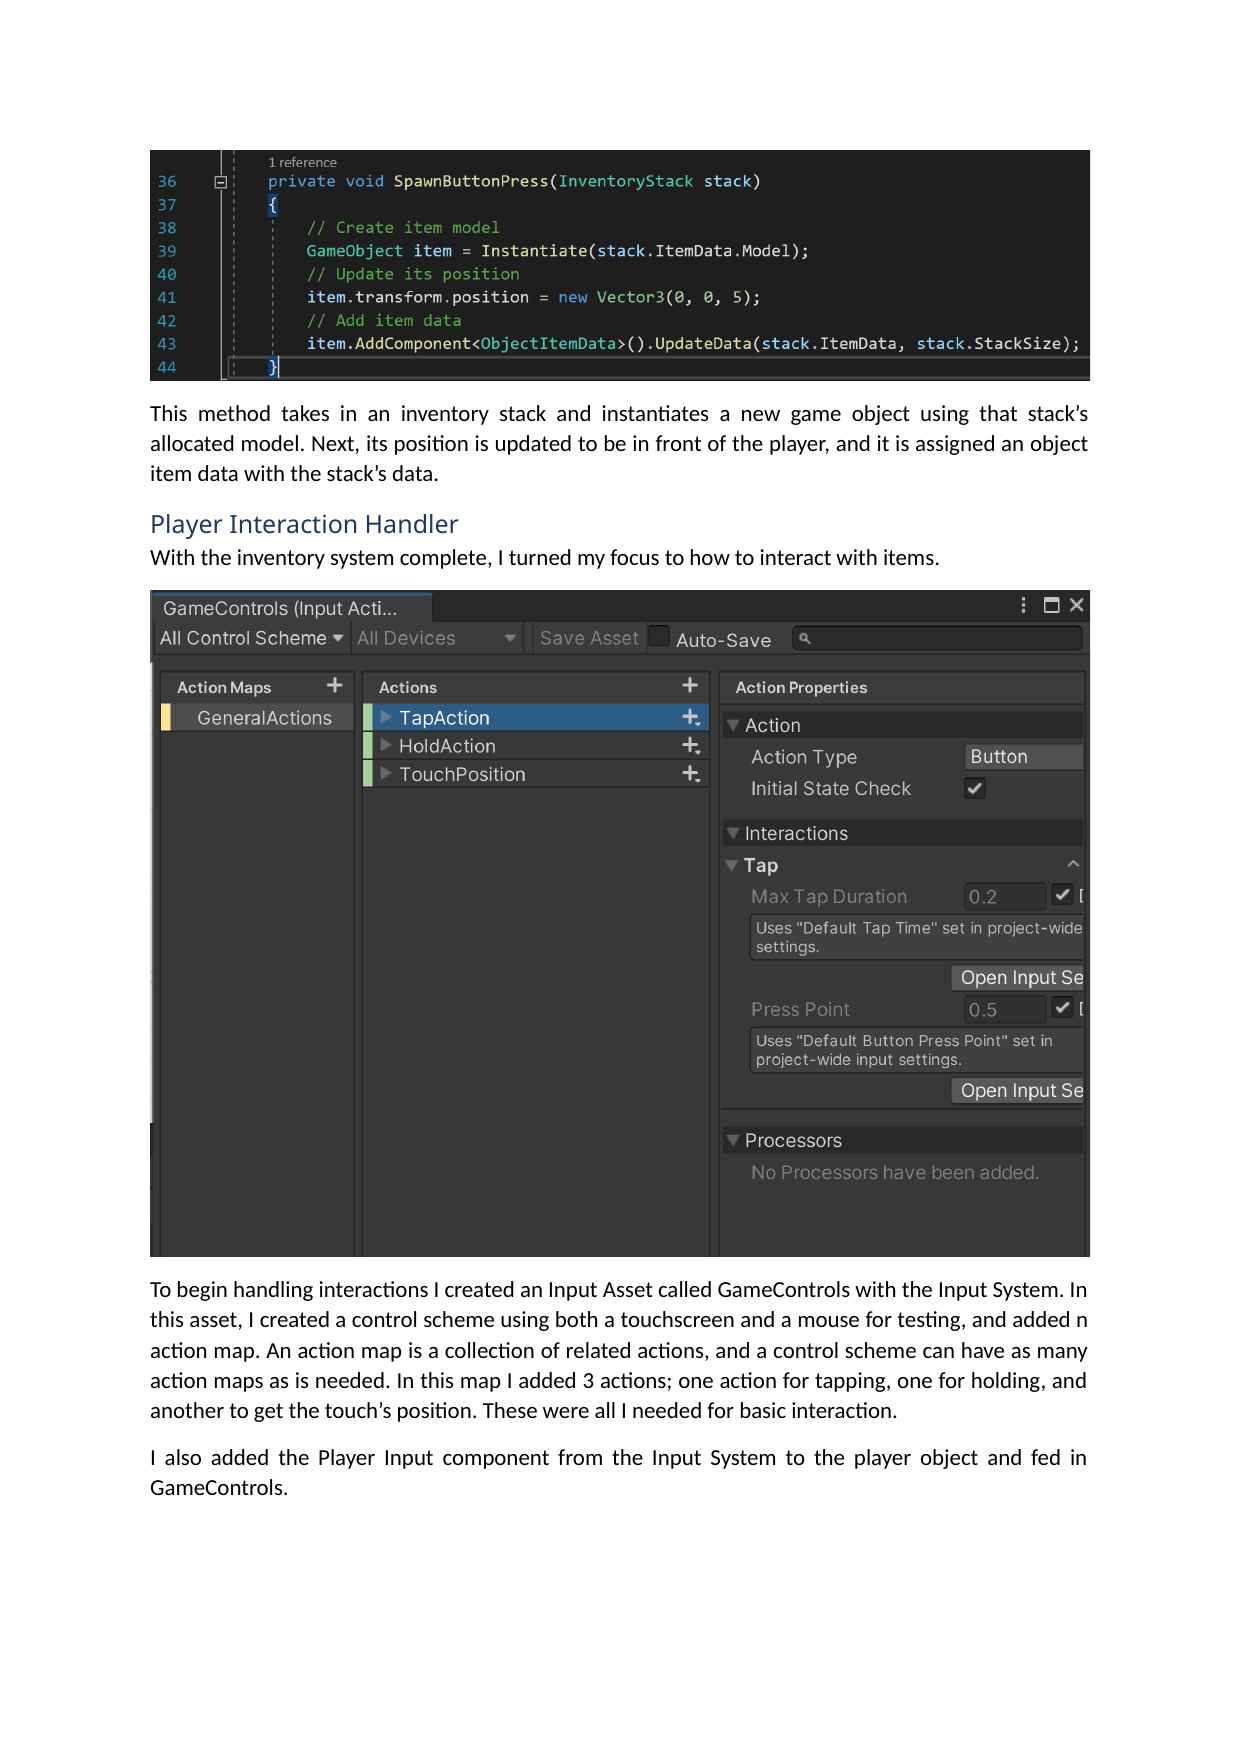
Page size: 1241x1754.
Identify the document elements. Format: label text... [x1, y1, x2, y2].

text This method takes in an inventory stack and instantiates a new game object using that stack’s allocated model. Next, its position is updated to be in front of the player, and it is assigned an object item data with the stack’s data. [150, 399, 1090, 487]
subtitle Player Interaction Handler [150, 506, 1090, 540]
text I also added the Player Input component from the Input System to the player object and fed in GameControls. [150, 1443, 1090, 1501]
text With the inventory system complete, I turned my focus to how to interact with items. [150, 543, 1090, 571]
picture [150, 150, 1091, 381]
text To begin handling interactions I created an Input Asset called GameControls with the Input System. In this asset, I created a control scheme using both a touchscreen and a mouse for testing, and added n action map. An action map is a collection of related actions, and a control scheme can have as many action maps as is needed. In this map I added 3 actions; one action for tapping, one for holding, and another to get the touch’s position. These were all I needed for basic interaction. [150, 1275, 1090, 1424]
picture [150, 590, 1091, 1257]
